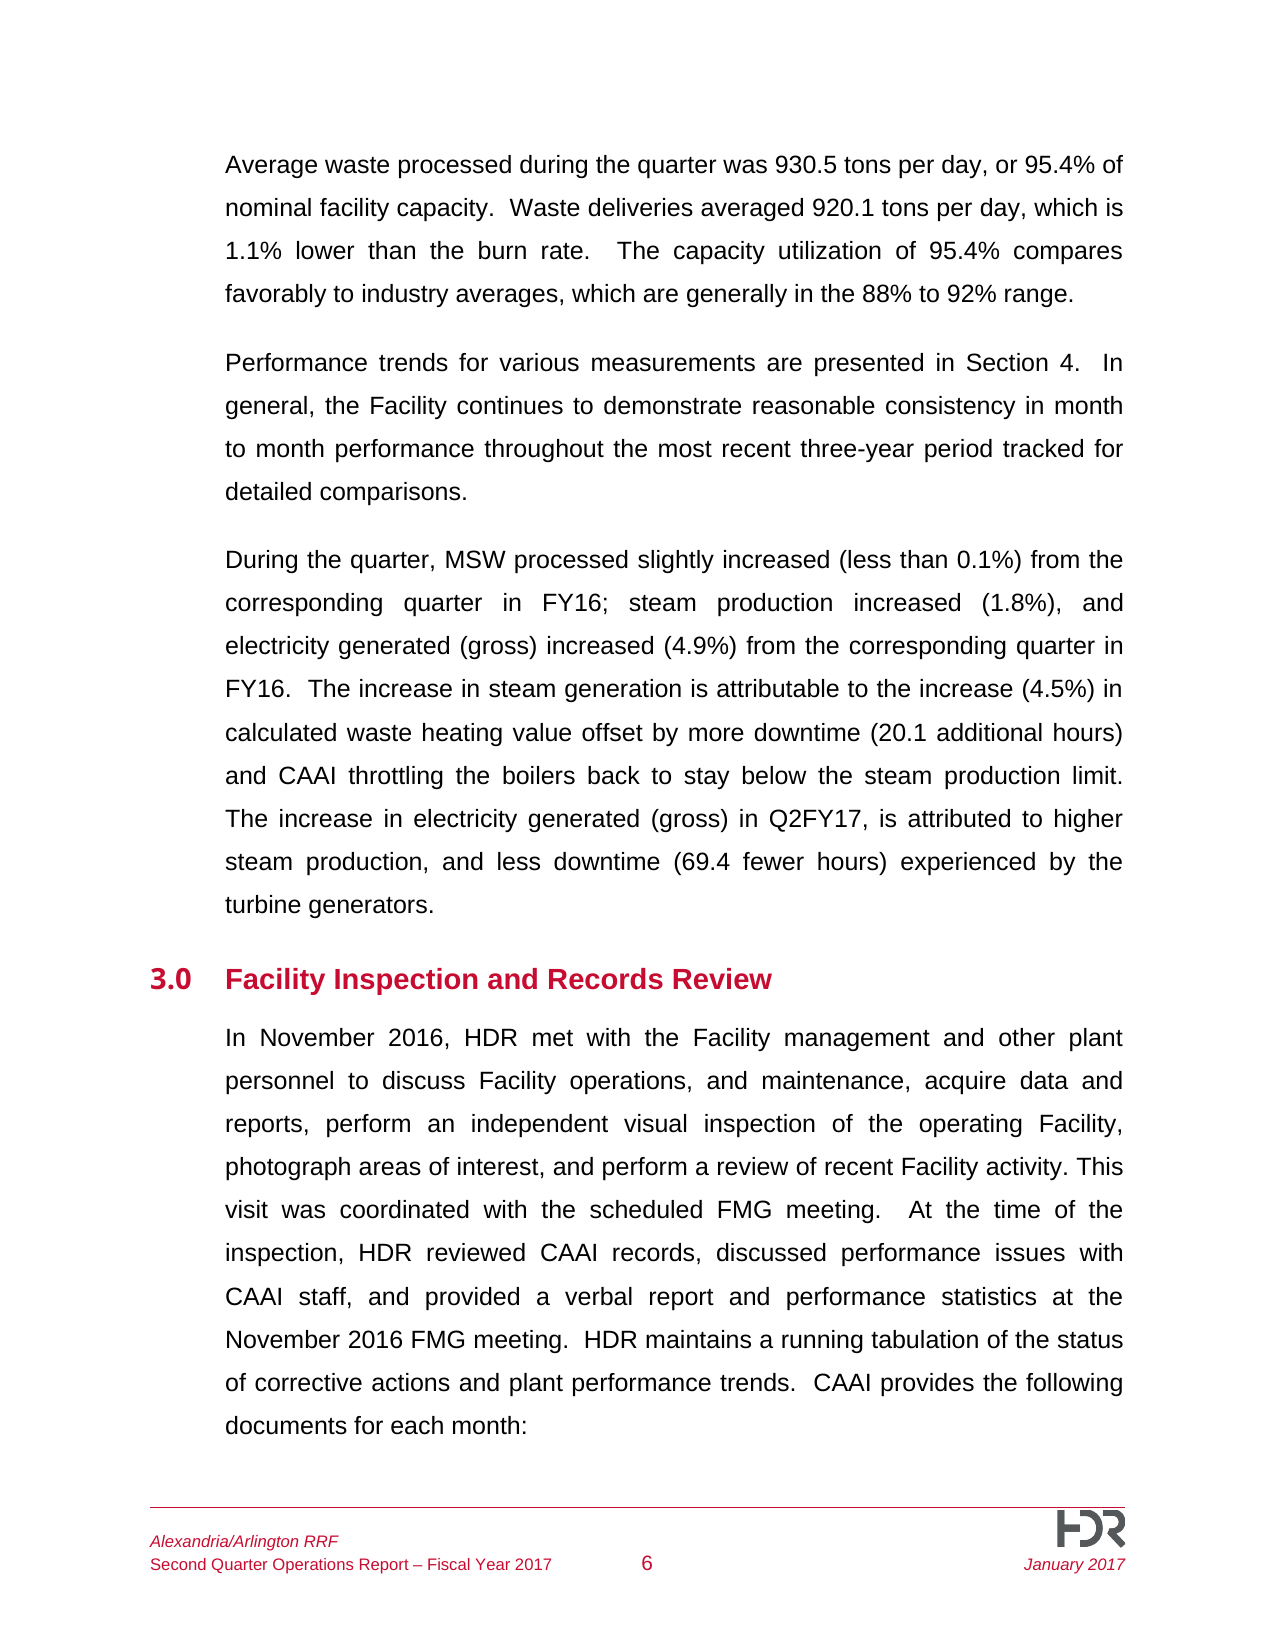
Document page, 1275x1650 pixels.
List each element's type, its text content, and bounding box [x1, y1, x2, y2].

text Average waste processed during the quarter was 930.5 tons per day, or 95.4% of nominal facility capacity. Waste deliveries averaged 920.1 tons per day, which is 1.1% lower than the burn rate. The capacity utilization of 95.4% compares favorably to industry averages, which are generally in the 88% to 92% range. [225, 150, 1125, 308]
picture [1057, 1510, 1125, 1548]
text In November 2016, HDR met with the Facility management and other plant personnel to discuss Facility operations, and maintenance, acquire data and reports, perform an independent visual inspection of the operating Facility, photograph areas of interest, and perform a review of recent Facility activity. This visit was coordinated with the scheduled FMG meeting. At the time of the inspection, HDR reviewed CAAI records, discussed performance issues with CAAI staff, and provided a verbal report and performance statistics at the November 2016 FMG meeting. HDR maintains a running tabulation of the status of corrective actions and plant performance trends. CAAI provides the following documents for each month: [225, 1023, 1125, 1440]
text Performance trends for various measurements are presented in Section 4. In general, the Facility continues to demonstrate reasonable consistency in month to month performance throughout the most recent three-year period tracked for detailed comparisons. [225, 347, 1125, 506]
subtitle Facility Inspection and Records Review [150, 958, 1125, 998]
text During the quarter, MSW processed slightly increased (less than 0.1%) from the corresponding quarter in FY16; steam production increased (1.8%), and electricity generated (gross) increased (4.9%) from the corresponding quarter in FY16. The increase in steam generation is attributable to the increase (4.5%) in calculated waste heating value offset by more downtime (20.1 additional hours) and CAAI throttling the boilers back to stay below the steam production limit. The increase in electricity generated (gross) in Q2FY17, is attributed to higher steam production, and less downtime (69.4 fewer hours) experienced by the turbine generators. [225, 545, 1125, 919]
